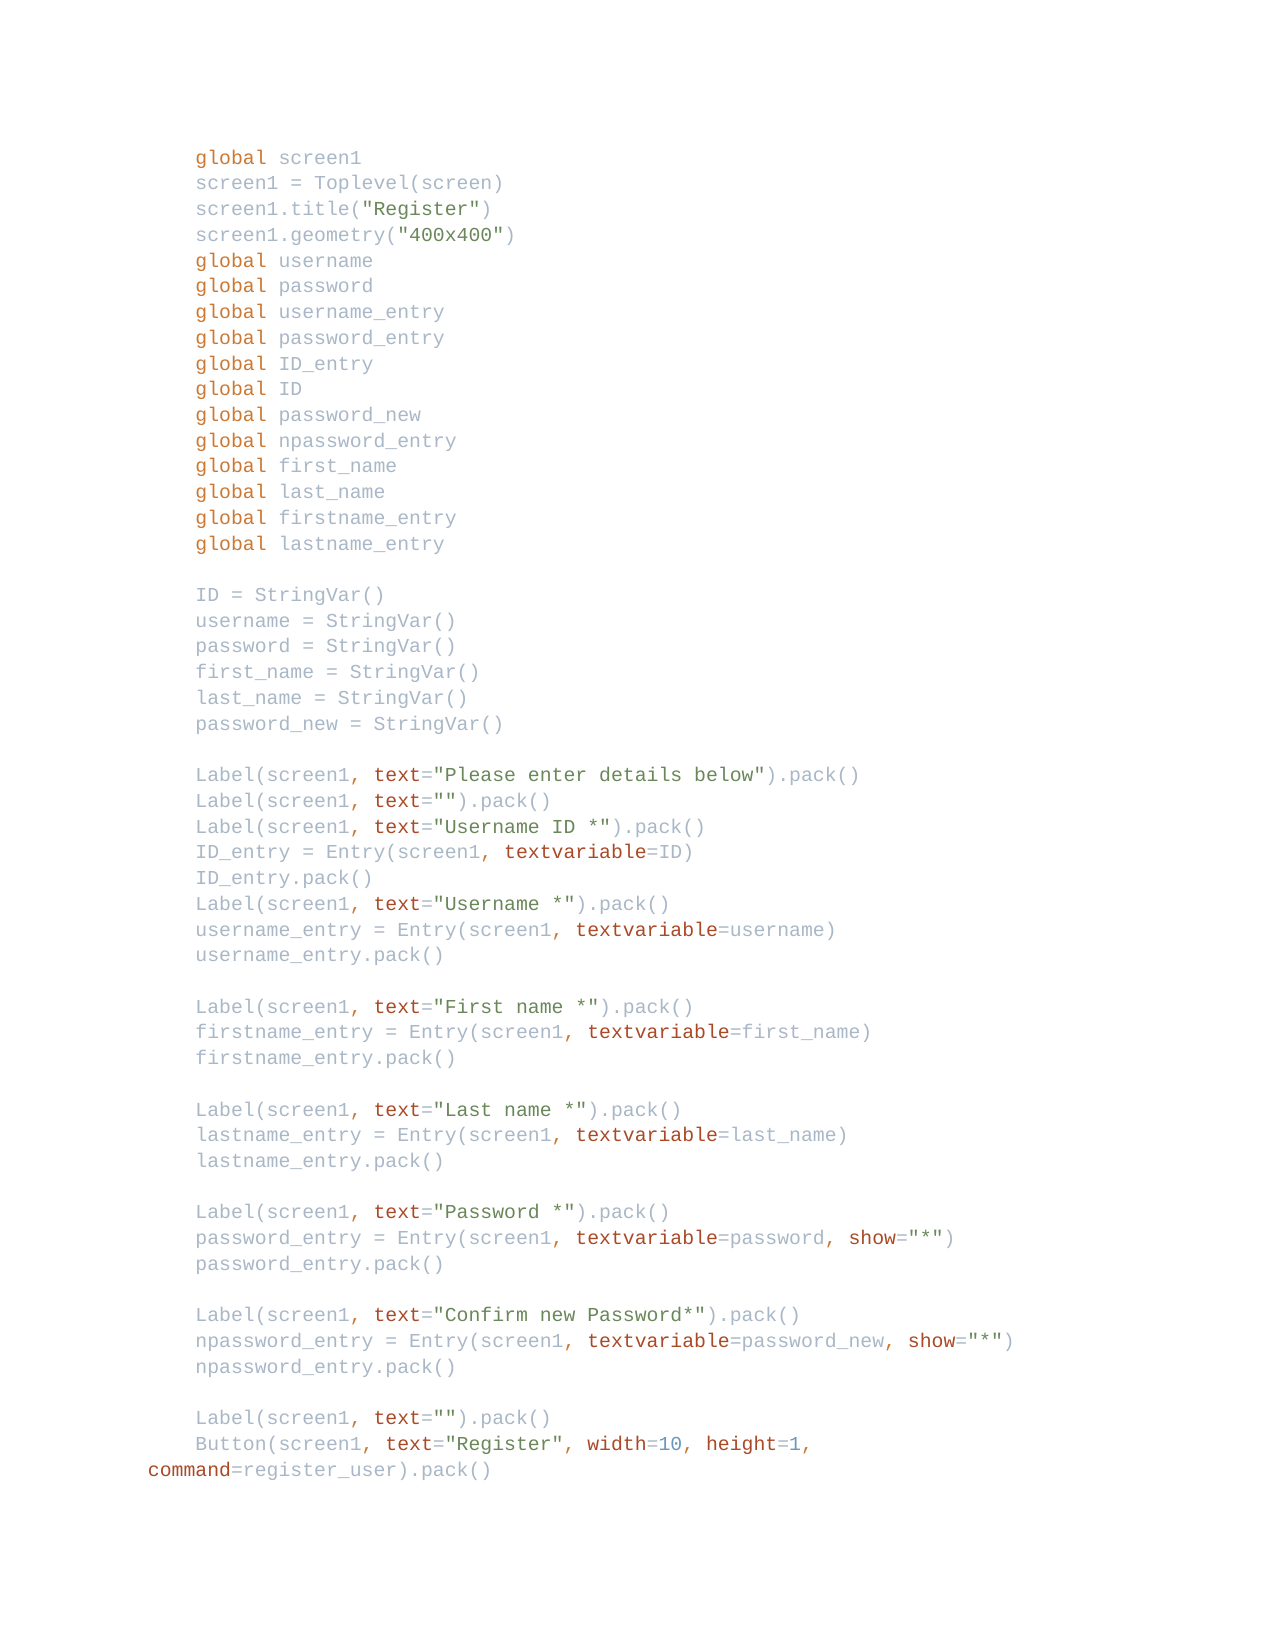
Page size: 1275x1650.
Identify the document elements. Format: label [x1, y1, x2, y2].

text [148, 148, 1127, 1482]
